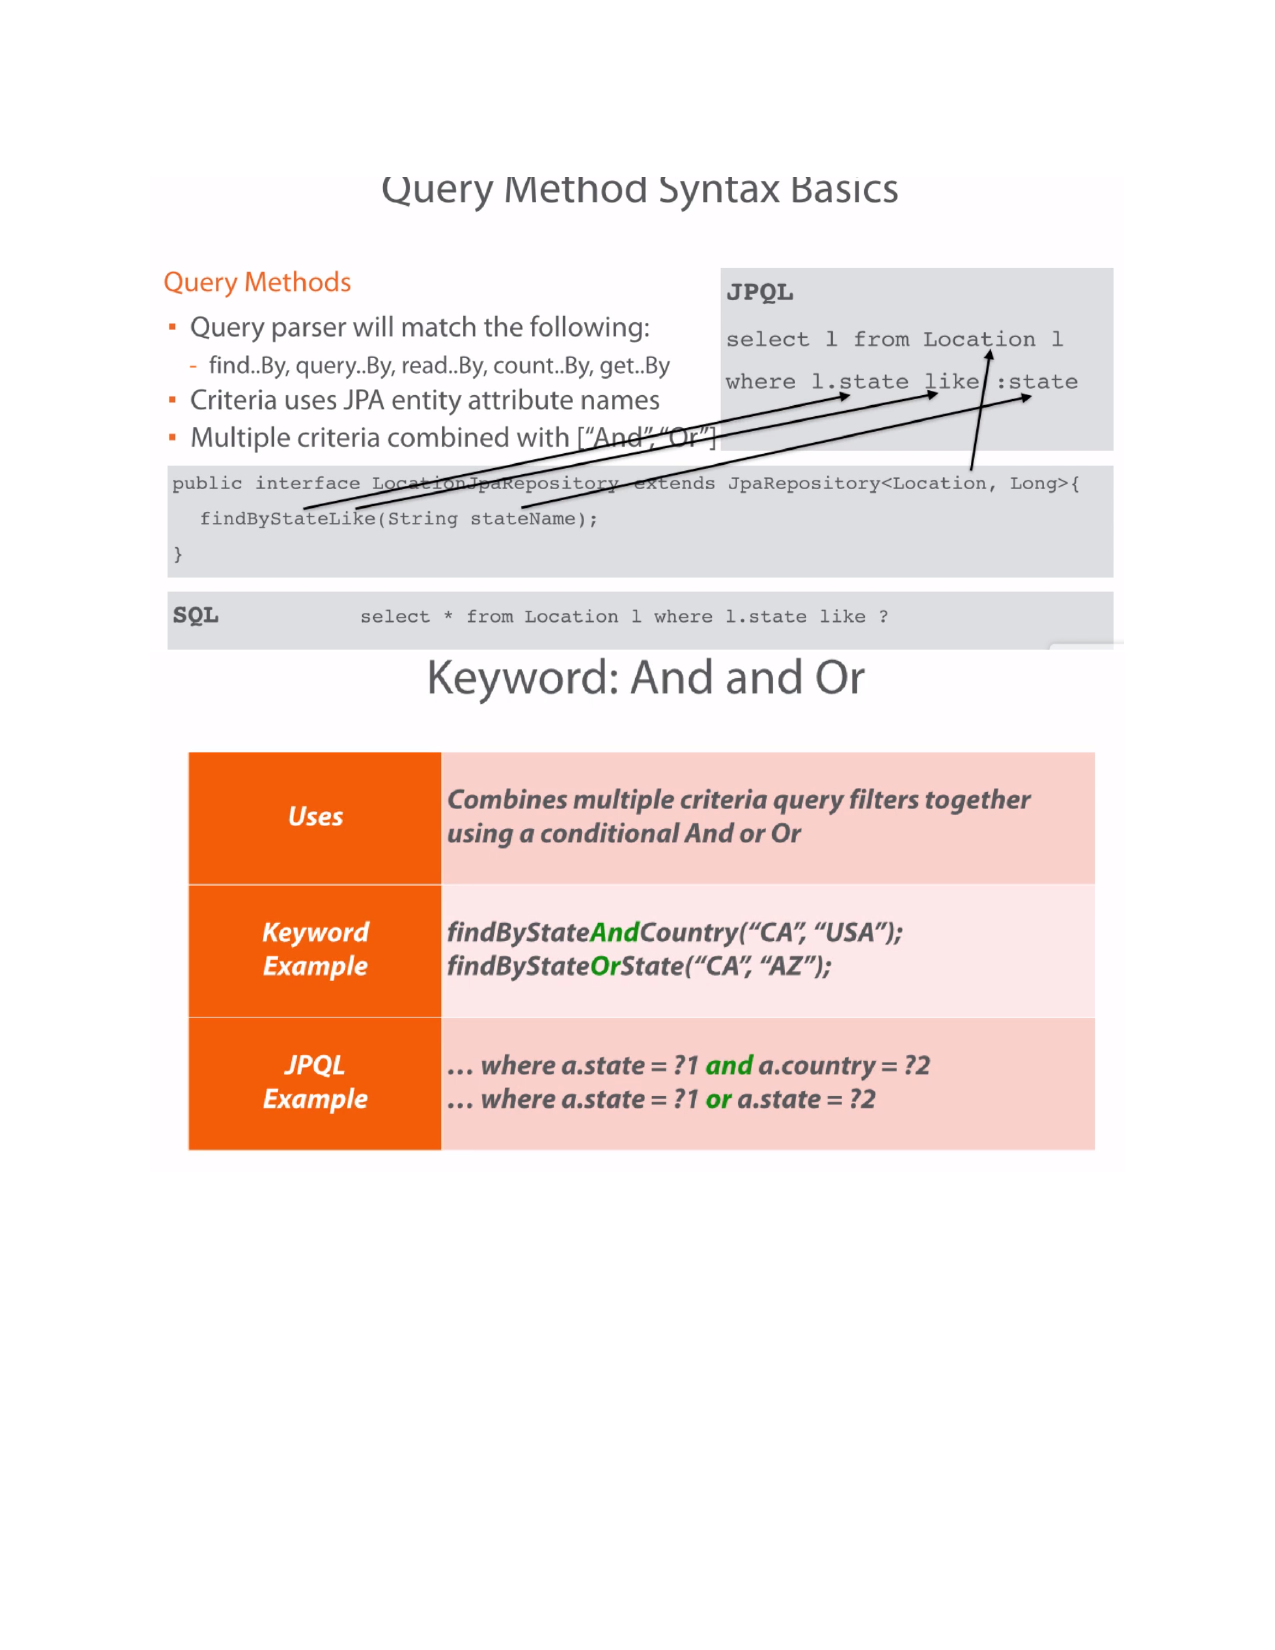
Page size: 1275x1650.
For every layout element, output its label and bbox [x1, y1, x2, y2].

picture [150, 652, 1125, 1172]
picture [150, 177, 1124, 650]
